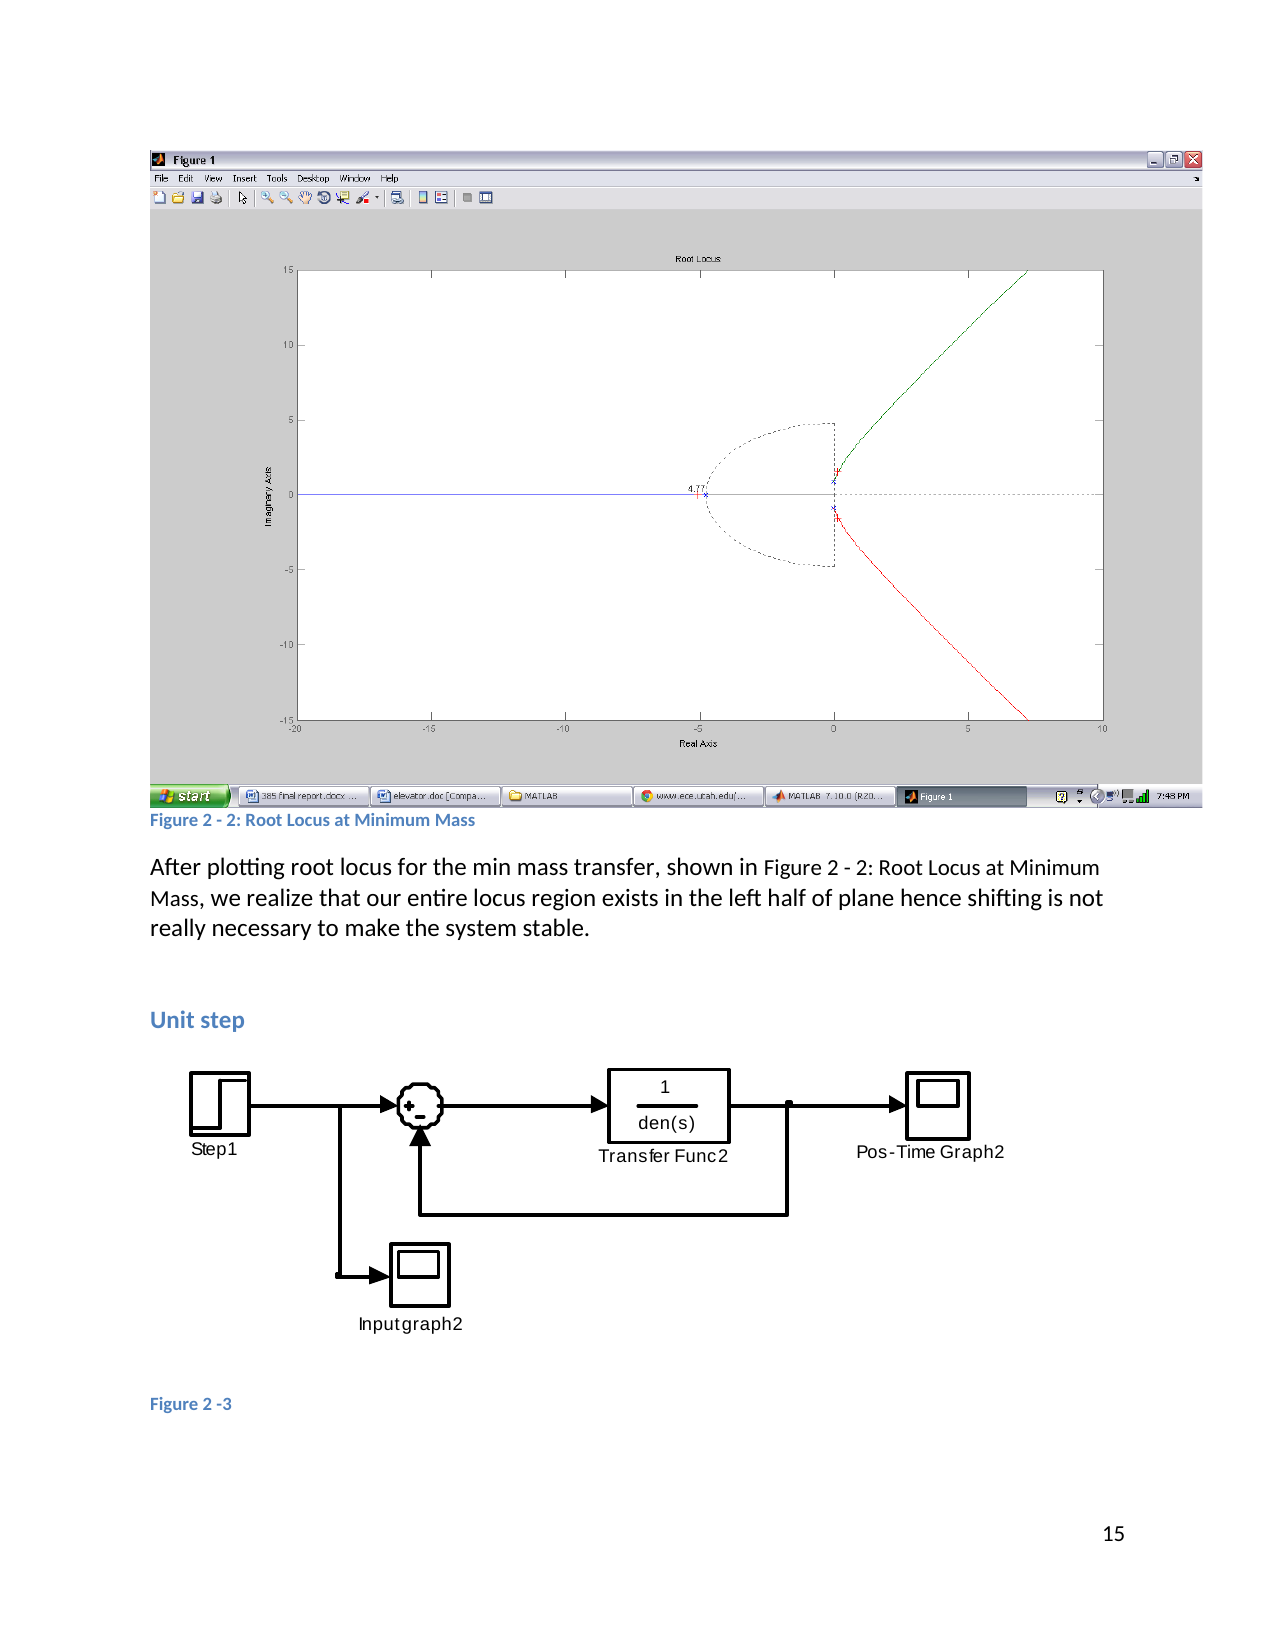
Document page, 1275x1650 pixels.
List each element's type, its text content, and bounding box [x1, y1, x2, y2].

text After plotting root locus for the min mass transfer, shown in Figure 2 - 2: Root Locus at Minimum Mass, we realize that our entire locus region exists in the left half of plane hence shifting is not really necessary to make the system stable. [150, 852, 1125, 943]
text Figure 2 -3 [150, 1392, 1125, 1415]
subtitle Unit step [150, 1004, 1125, 1035]
text Figure 2 - 2: Root Locus at Minimum Mass [150, 808, 1125, 831]
picture [150, 150, 1203, 808]
